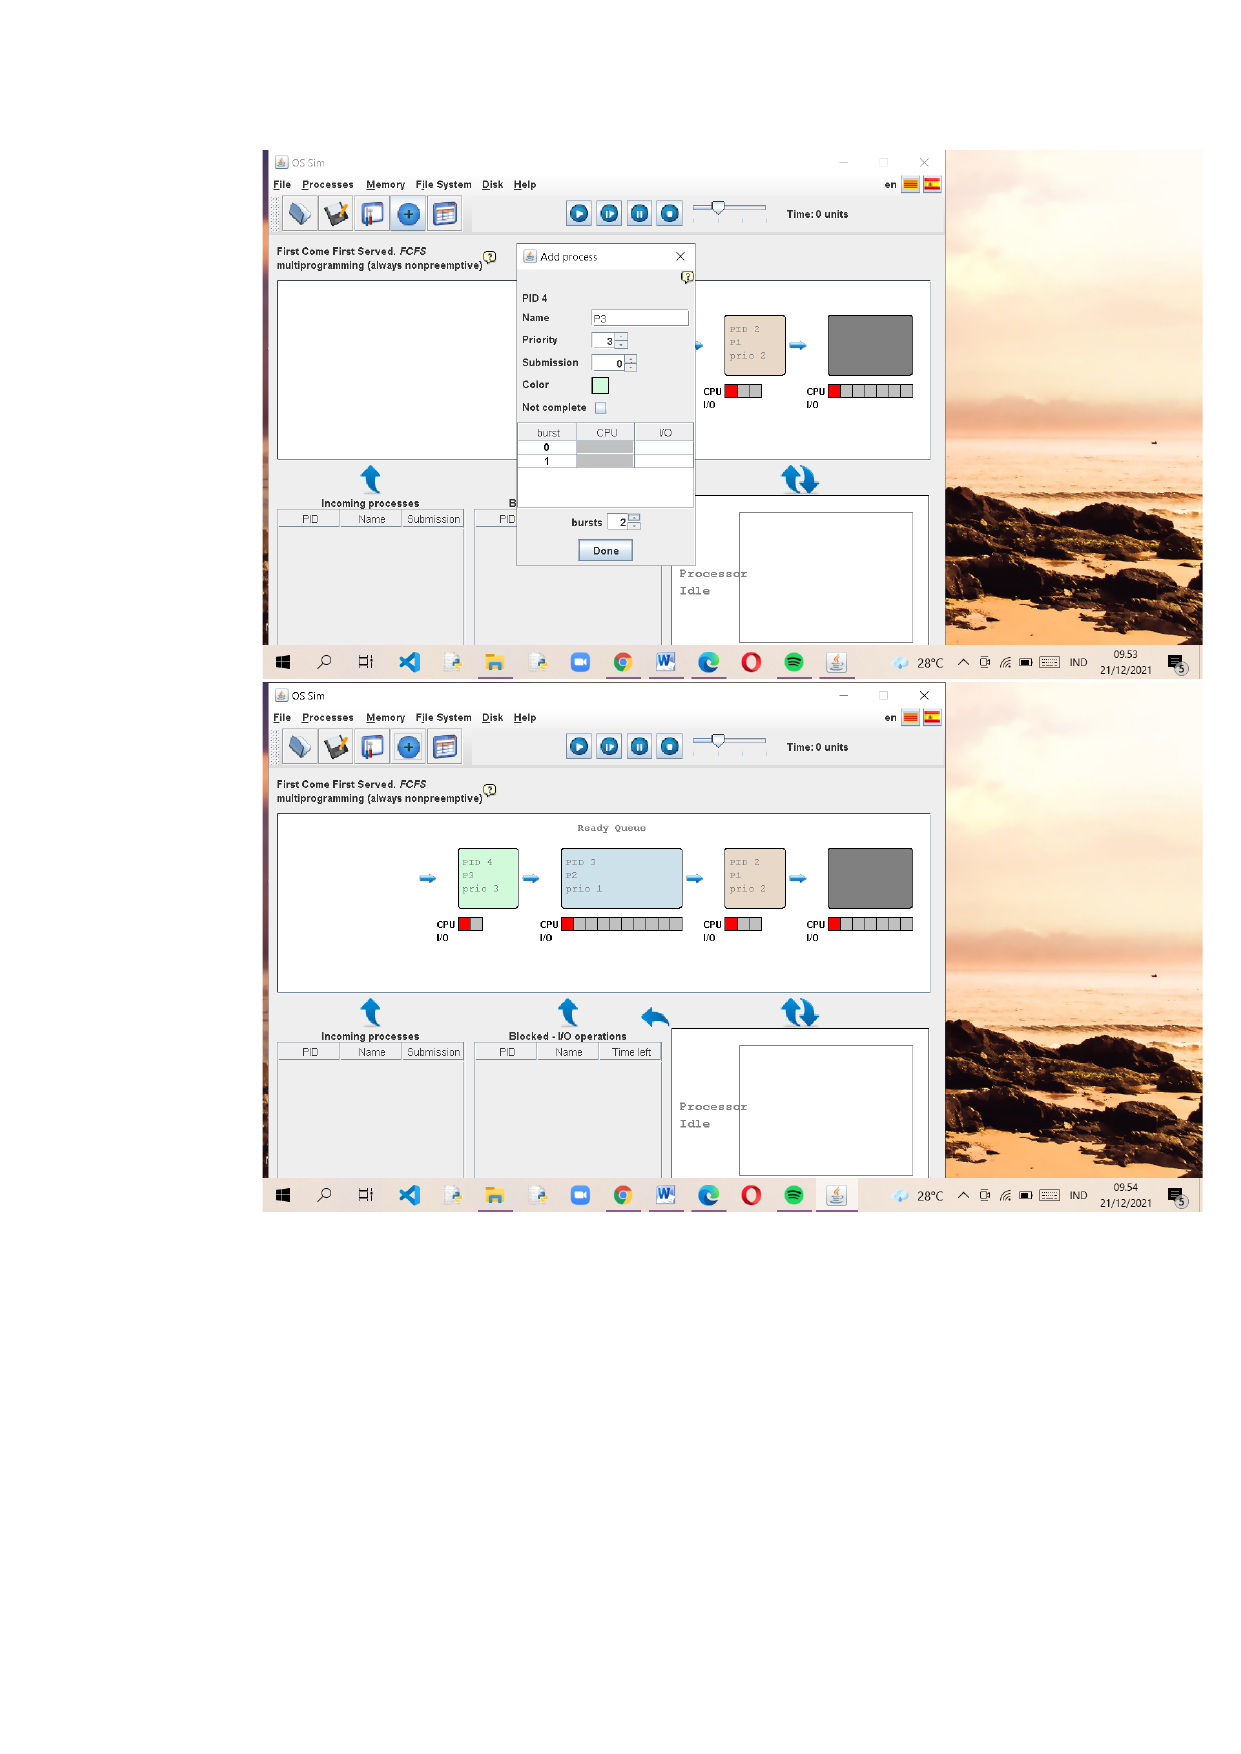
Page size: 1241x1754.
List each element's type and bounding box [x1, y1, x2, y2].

picture [262, 682, 1203, 1212]
picture [262, 150, 1203, 679]
